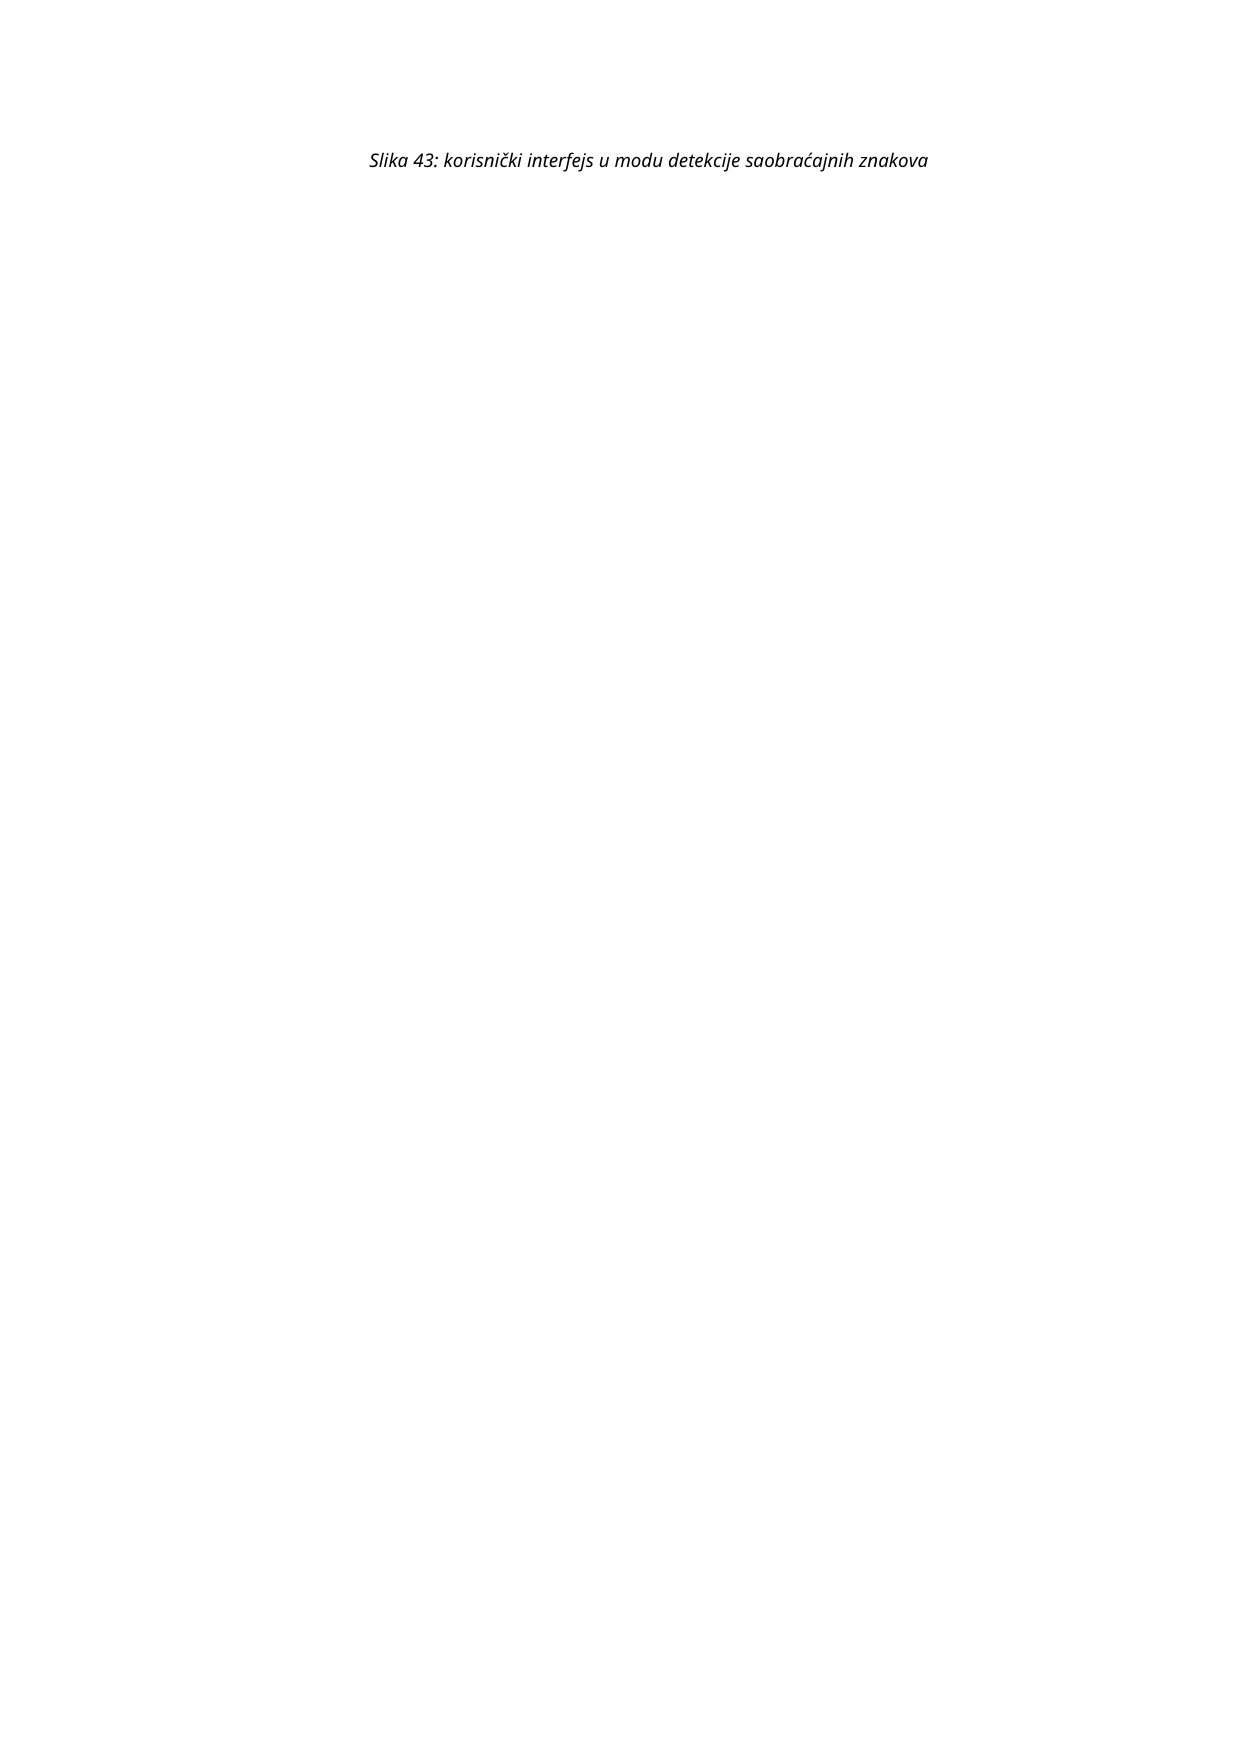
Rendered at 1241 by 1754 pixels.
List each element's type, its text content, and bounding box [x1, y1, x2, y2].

subtitle Slika 43: korisnički interfejs u modu detekcije saobraćajnih znakova [148, 148, 1152, 173]
